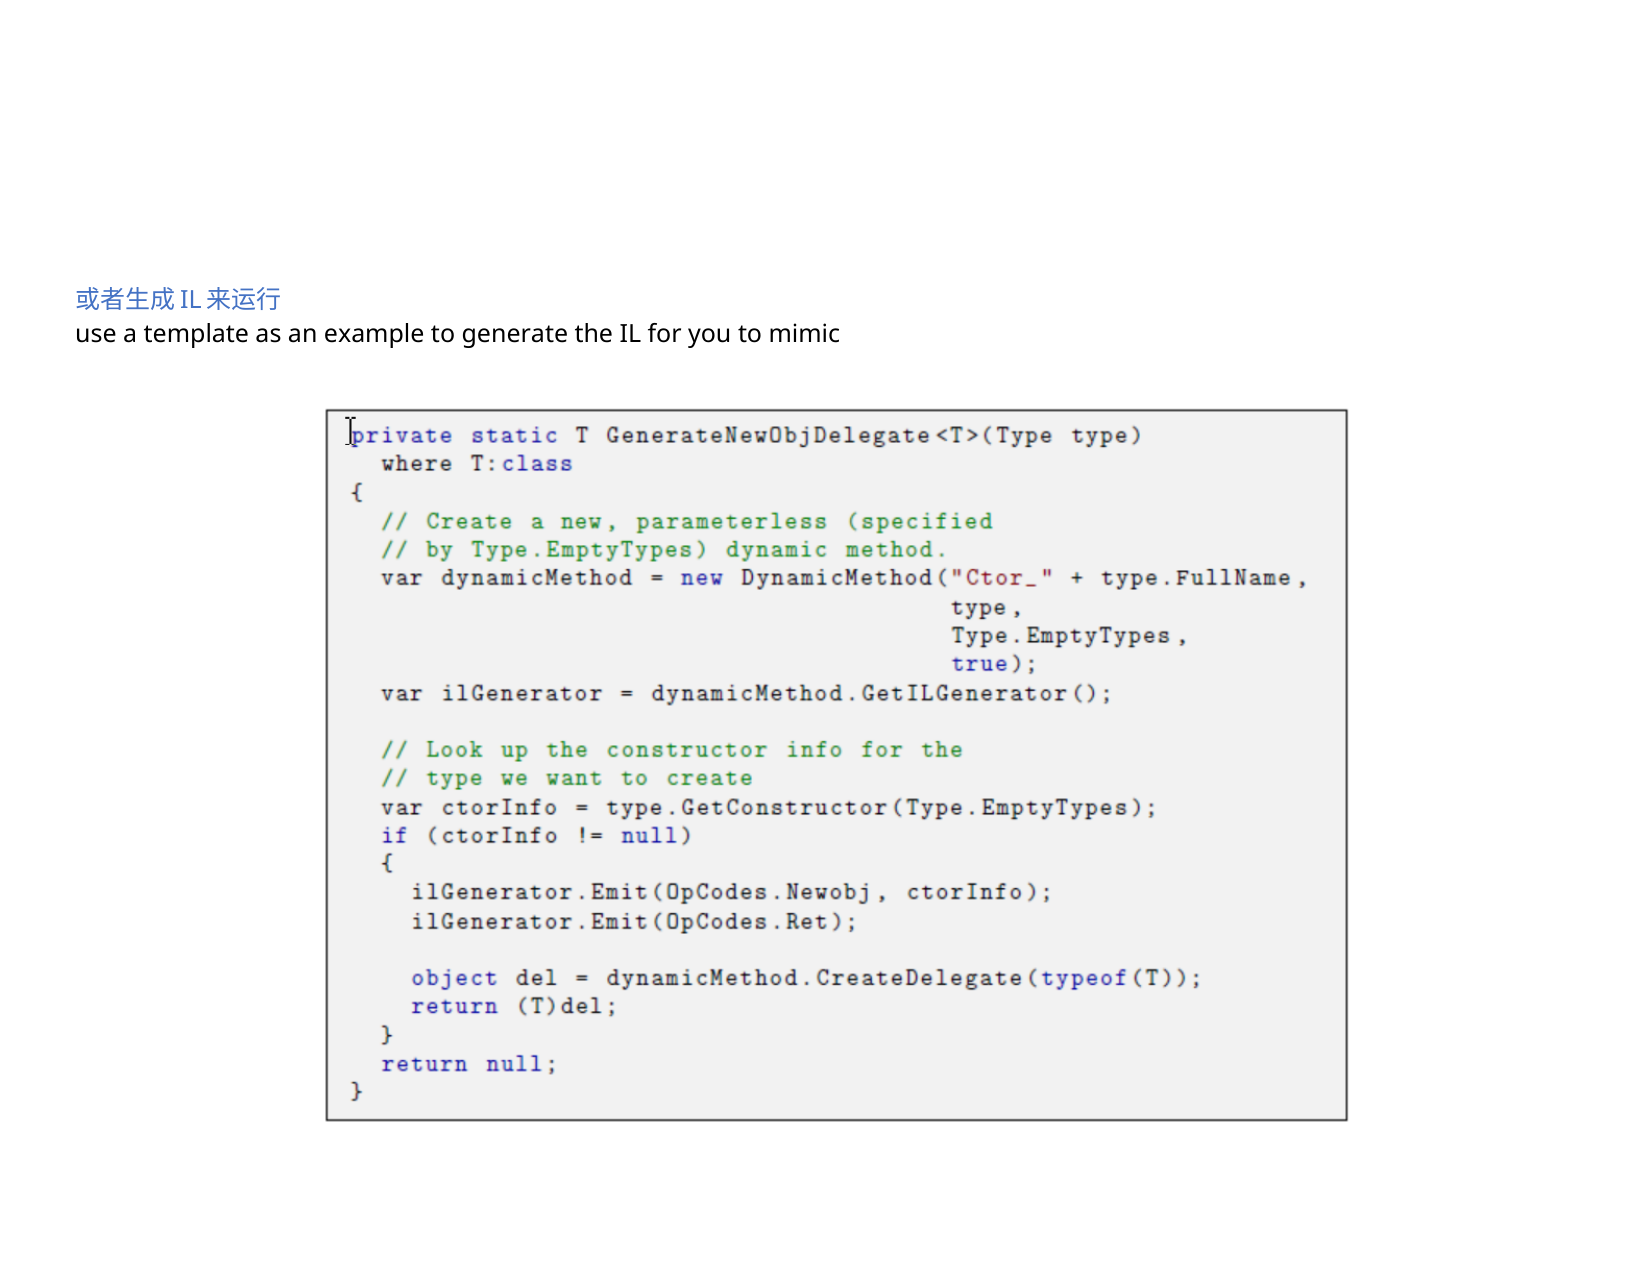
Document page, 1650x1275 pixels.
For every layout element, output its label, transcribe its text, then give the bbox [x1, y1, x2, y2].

text use a template as an example to generate the IL for you to mimic [75, 316, 1575, 350]
text 或者生成IL来运行 [75, 279, 1575, 316]
picture [290, 396, 1360, 1133]
